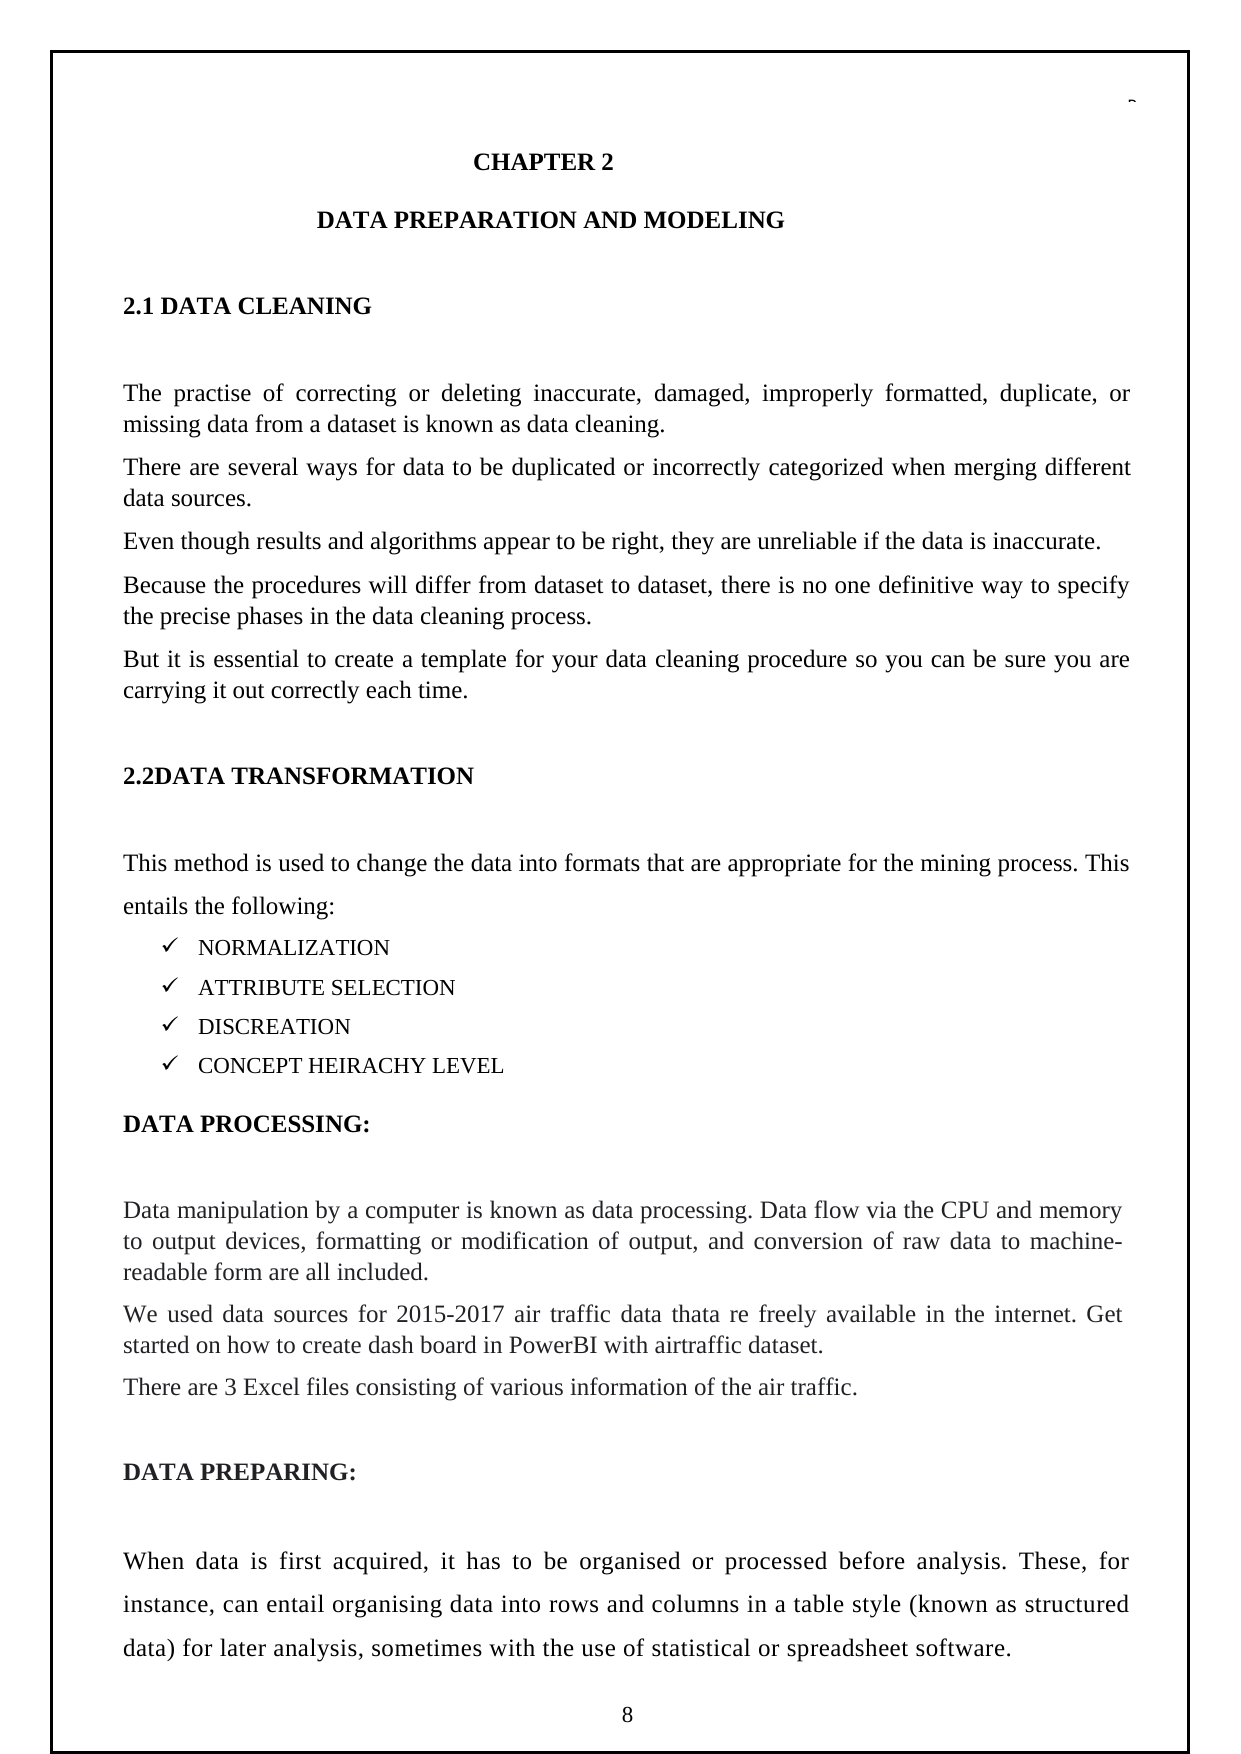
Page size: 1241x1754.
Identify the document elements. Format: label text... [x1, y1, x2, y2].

text DATA PREPARATION AND MODELING [123, 205, 1132, 234]
text We used data sources for 2015-2017 air traffic data thata re freely available in the internet. Get started on how to create dash board in PowerBI with airtraffic dataset. [123, 1299, 1124, 1359]
text There are 3 Excel files consisting of various information of the air traffic. [123, 1372, 1124, 1401]
text Data manipulation by a computer is known as data processing. Data flow via the CPU and memory to output devices, formatting or modification of output, and conversion of raw data to machine-readable form are all included. [123, 1195, 1124, 1286]
text DATA PREPARING: [123, 1457, 624, 1485]
text This method is used to change the data into formats that are appropriate for the mining process. This entails the following: [123, 848, 1132, 920]
list NORMALIZATION [160, 934, 1132, 961]
text Because the procedures will differ from dataset to dataset, there is no one definitive way to specify the precise phases in the data cleaning process. [123, 570, 1132, 629]
list ATTRIBUTE SELECTION [160, 974, 1132, 1000]
text There are several ways for data to be duplicated or incorrectly categorized when merging different data sources. [123, 452, 1132, 512]
text CHAPTER 2 [123, 147, 1132, 176]
text 2.1 DATA CLEANING [123, 291, 1132, 320]
text When data is first acquired, it has to be organised or processed before analysis. These, for instance, can entail organising data into rows and columns in a table style (known as structured data) for later analysis, sometimes with the use of statistical or spreadsheet software. [123, 1546, 1132, 1661]
text But it is essential to create a template for your data cleaning procedure so you can be sure you are carrying it out correctly each time. [123, 644, 1132, 704]
text 2.2DATA TRANSFORMATION [123, 761, 1132, 790]
text The practise of correcting or deleting inaccurate, damaged, improperly formatted, duplicate, or missing data from a dataset is known as data cleaning. [123, 378, 1132, 438]
text Even though results and algorithms appear to be right, they are unreliable if the data is inaccurate. [123, 526, 1132, 555]
list DISCREATION [160, 1013, 1132, 1039]
list CONCEPT HEIRACHY LEVEL [160, 1053, 1132, 1079]
text DATA PROCESSING: [123, 1109, 1132, 1137]
